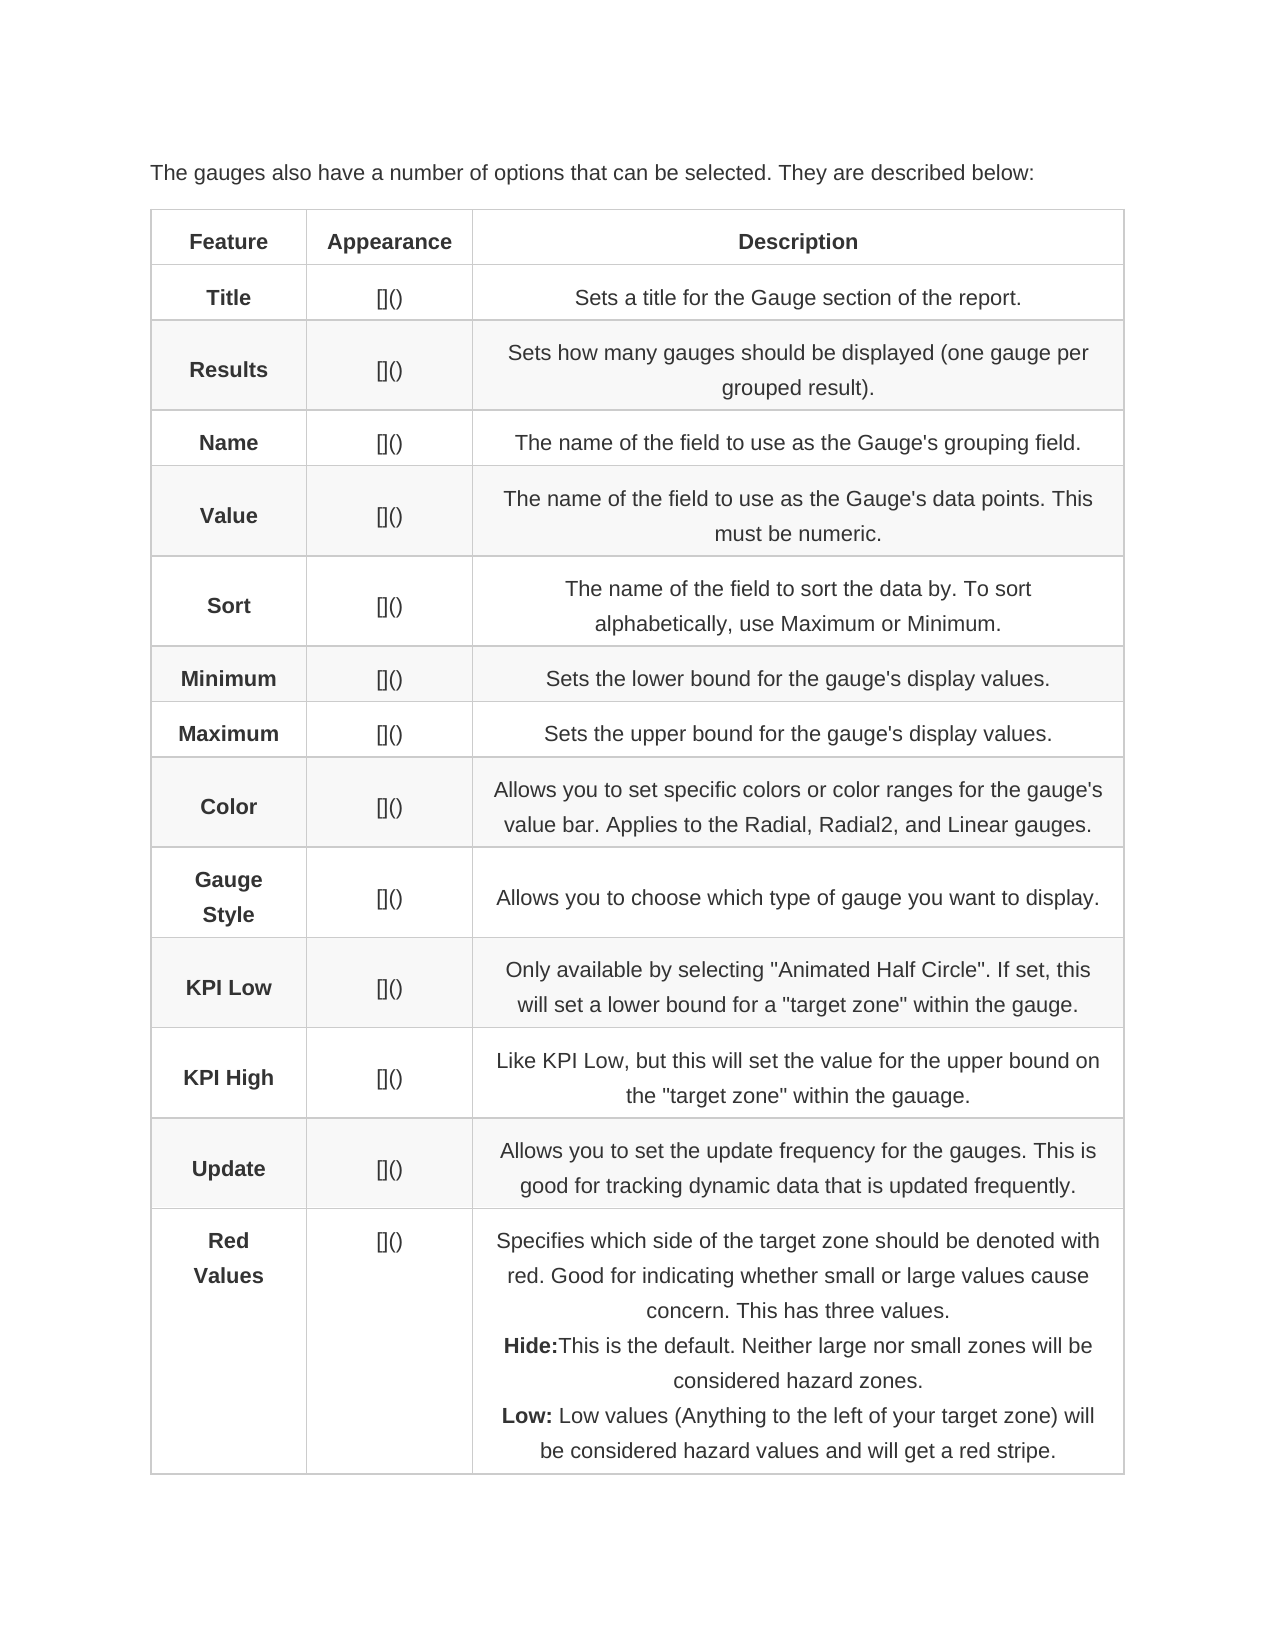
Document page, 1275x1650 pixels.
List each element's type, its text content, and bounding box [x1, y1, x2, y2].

table_cell The name of the field to use as the Gauge's data points. This must be numeric. [473, 466, 1123, 555]
table_cell Value [152, 466, 306, 555]
table_cell Results [152, 321, 306, 409]
table_cell Allows you to choose which type of gauge you want to display. [473, 848, 1123, 937]
table_cell Title [152, 265, 306, 319]
table_cell []() [307, 411, 472, 465]
table_cell KPI Low [152, 938, 306, 1027]
table_cell []() [307, 1028, 472, 1117]
table_header Appearance [307, 210, 472, 264]
table_cell Update [152, 1119, 306, 1207]
table_cell Red Values [152, 1209, 306, 1473]
table_cell []() [307, 758, 472, 846]
table_cell Only available by selecting "Animated Half Circle". If set, this will set a lower bound for a "target zone" within the gauge. [473, 938, 1123, 1027]
table_cell []() [307, 1119, 472, 1207]
table_cell []() [307, 466, 472, 555]
table_header Feature [152, 210, 306, 264]
table_cell []() [307, 557, 472, 645]
table_cell []() [307, 702, 472, 756]
table_cell Maximum [152, 702, 306, 756]
table_cell []() [307, 1209, 472, 1473]
table_cell Sets how many gauges should be displayed (one gauge per grouped result). [473, 321, 1123, 409]
table_cell KPI High [152, 1028, 306, 1117]
table_cell Name [152, 411, 306, 465]
table_cell []() [307, 938, 472, 1027]
table_cell Minimum [152, 647, 306, 701]
table_cell Allows you to set the update frequency for the gauges. This is good for tracking dynamic data that is updated frequently. [473, 1119, 1123, 1207]
table_cell Gauge Style [152, 848, 306, 937]
table_cell Sets the upper bound for the gauge's display values. [473, 702, 1123, 756]
table_cell []() [307, 265, 472, 319]
table_cell The name of the field to sort the data by. To sort alphabetically, use Maximum or Minimum. [473, 557, 1123, 645]
table_cell The name of the field to use as the Gauge's grouping field. [473, 411, 1123, 465]
table_cell []() [307, 848, 472, 937]
table_cell []() [307, 647, 472, 701]
table_cell Color [152, 758, 306, 846]
table_cell Sets the lower bound for the gauge's display values. [473, 647, 1123, 701]
table_cell []() [307, 321, 472, 409]
table_cell Like KPI Low, but this will set the value for the upper bound on the "target zone" within the gauage. [473, 1028, 1123, 1117]
table_cell Sort [152, 557, 306, 645]
table_cell Allows you to set specific colors or color ranges for the gauge's value bar. Applies to the Radial, Radial2, and Linear gauges. [473, 758, 1123, 846]
table_cell Sets a title for the Gauge section of the report. [473, 265, 1123, 319]
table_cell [473, 1209, 1123, 1473]
text The gauges also have a number of options that can be selected. They are described below: [150, 150, 1125, 185]
table_header Description [473, 210, 1123, 264]
